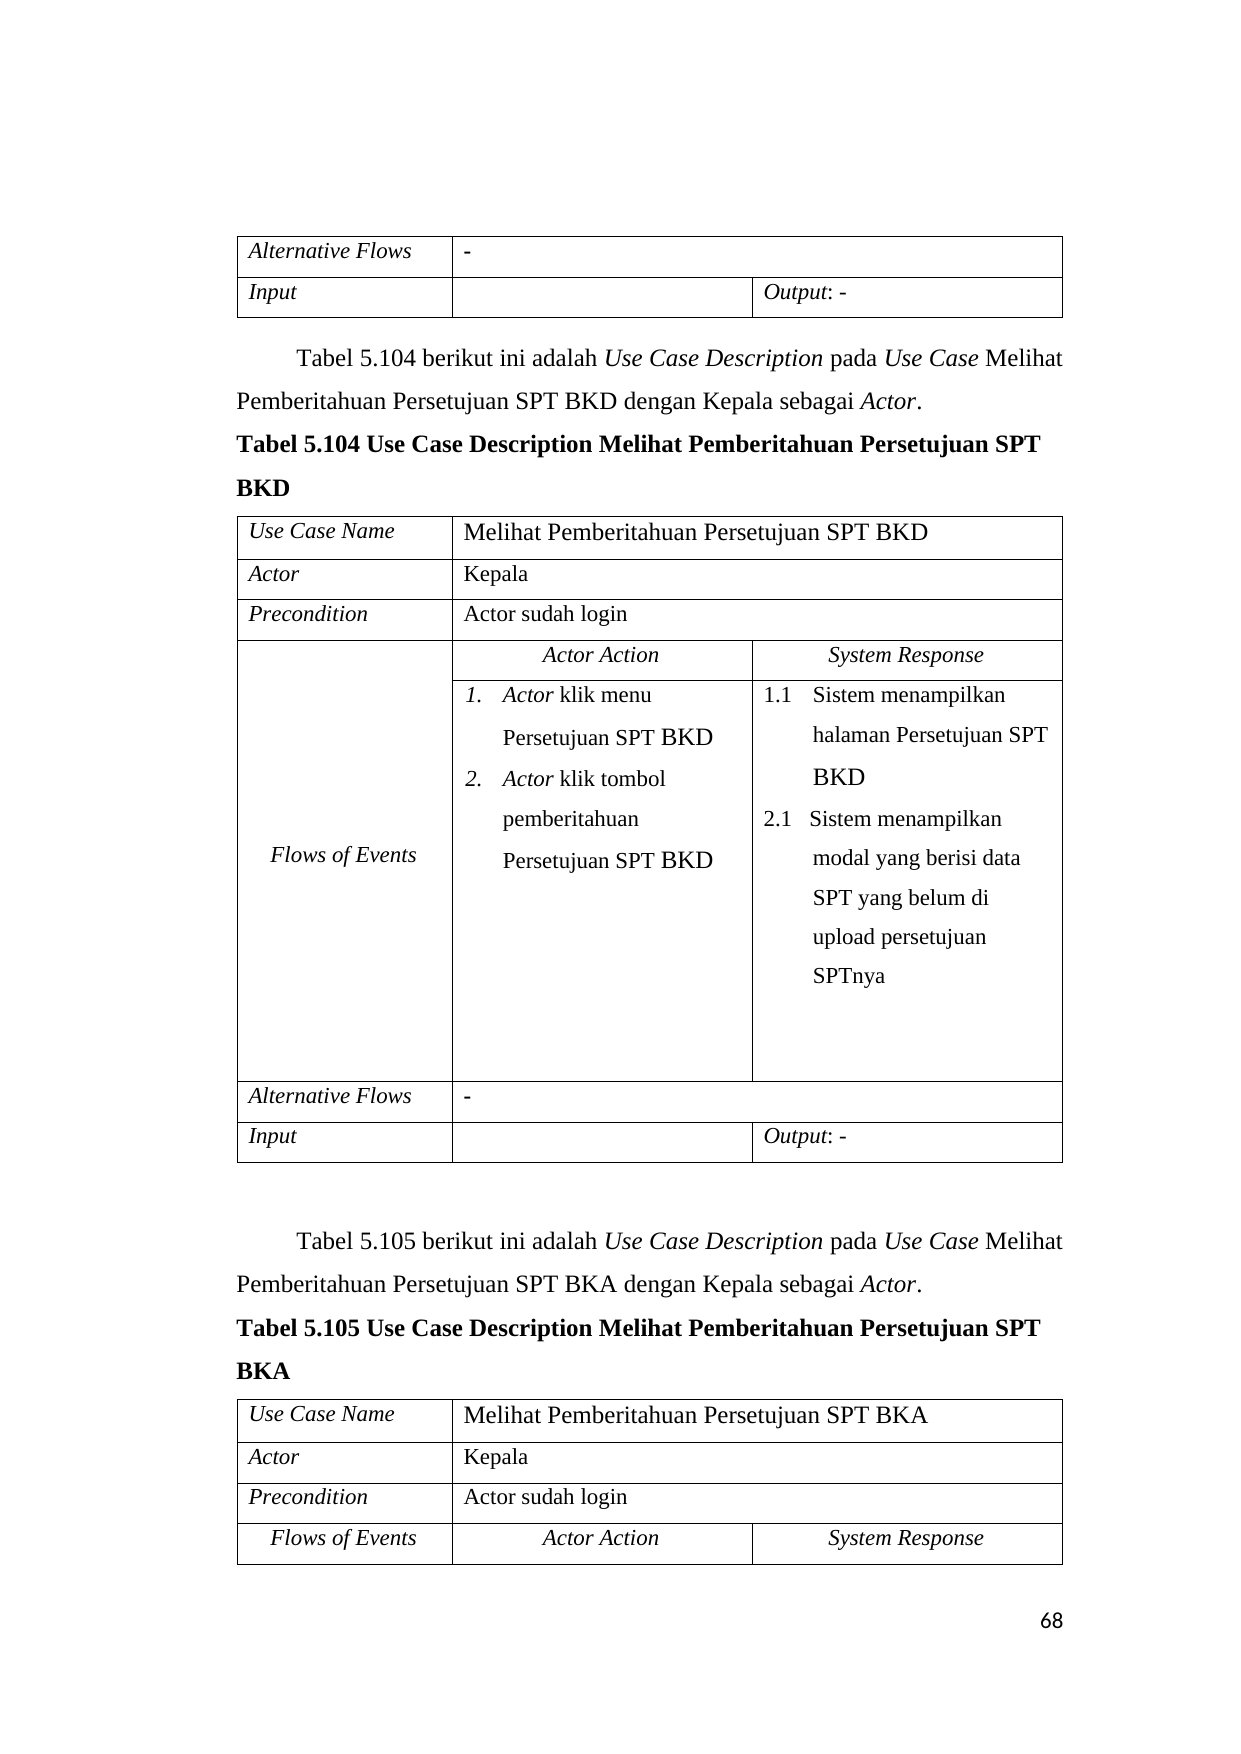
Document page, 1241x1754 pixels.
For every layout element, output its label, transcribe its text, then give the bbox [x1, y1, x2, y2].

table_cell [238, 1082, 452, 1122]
text Tabel 5.104 berikut ini adalah Use Case Description pada Use Case Melihat Pemberitahuan Persetujuan SPT BKD dengan Kepala sebagai Actor. [236, 343, 1063, 415]
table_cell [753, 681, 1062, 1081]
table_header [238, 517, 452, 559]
text Tabel 5.104 Use Case Description Melihat Pemberitahuan Persetujuan SPT BKD [236, 429, 1063, 501]
text Tabel 5.105 berikut ini adalah Use Case Description pada Use Case Melihat Pemberitahuan Persetujuan SPT BKA dengan Kepala sebagai Actor. [236, 1226, 1063, 1298]
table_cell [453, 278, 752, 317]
text Tabel 5.105 Use Case Description Melihat Pemberitahuan Persetujuan SPT BKA [236, 1313, 1063, 1384]
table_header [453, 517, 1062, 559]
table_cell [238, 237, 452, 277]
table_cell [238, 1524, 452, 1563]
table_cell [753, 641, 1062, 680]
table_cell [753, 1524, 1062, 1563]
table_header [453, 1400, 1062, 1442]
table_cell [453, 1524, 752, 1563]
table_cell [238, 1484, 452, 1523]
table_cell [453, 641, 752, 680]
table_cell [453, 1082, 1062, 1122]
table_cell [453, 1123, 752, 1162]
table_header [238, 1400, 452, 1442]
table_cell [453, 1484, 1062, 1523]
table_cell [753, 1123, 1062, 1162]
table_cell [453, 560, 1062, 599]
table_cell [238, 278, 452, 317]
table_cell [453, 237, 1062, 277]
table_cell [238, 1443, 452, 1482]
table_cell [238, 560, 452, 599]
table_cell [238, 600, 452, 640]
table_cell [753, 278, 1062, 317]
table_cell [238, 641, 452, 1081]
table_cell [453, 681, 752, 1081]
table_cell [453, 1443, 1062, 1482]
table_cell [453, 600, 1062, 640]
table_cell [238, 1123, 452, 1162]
